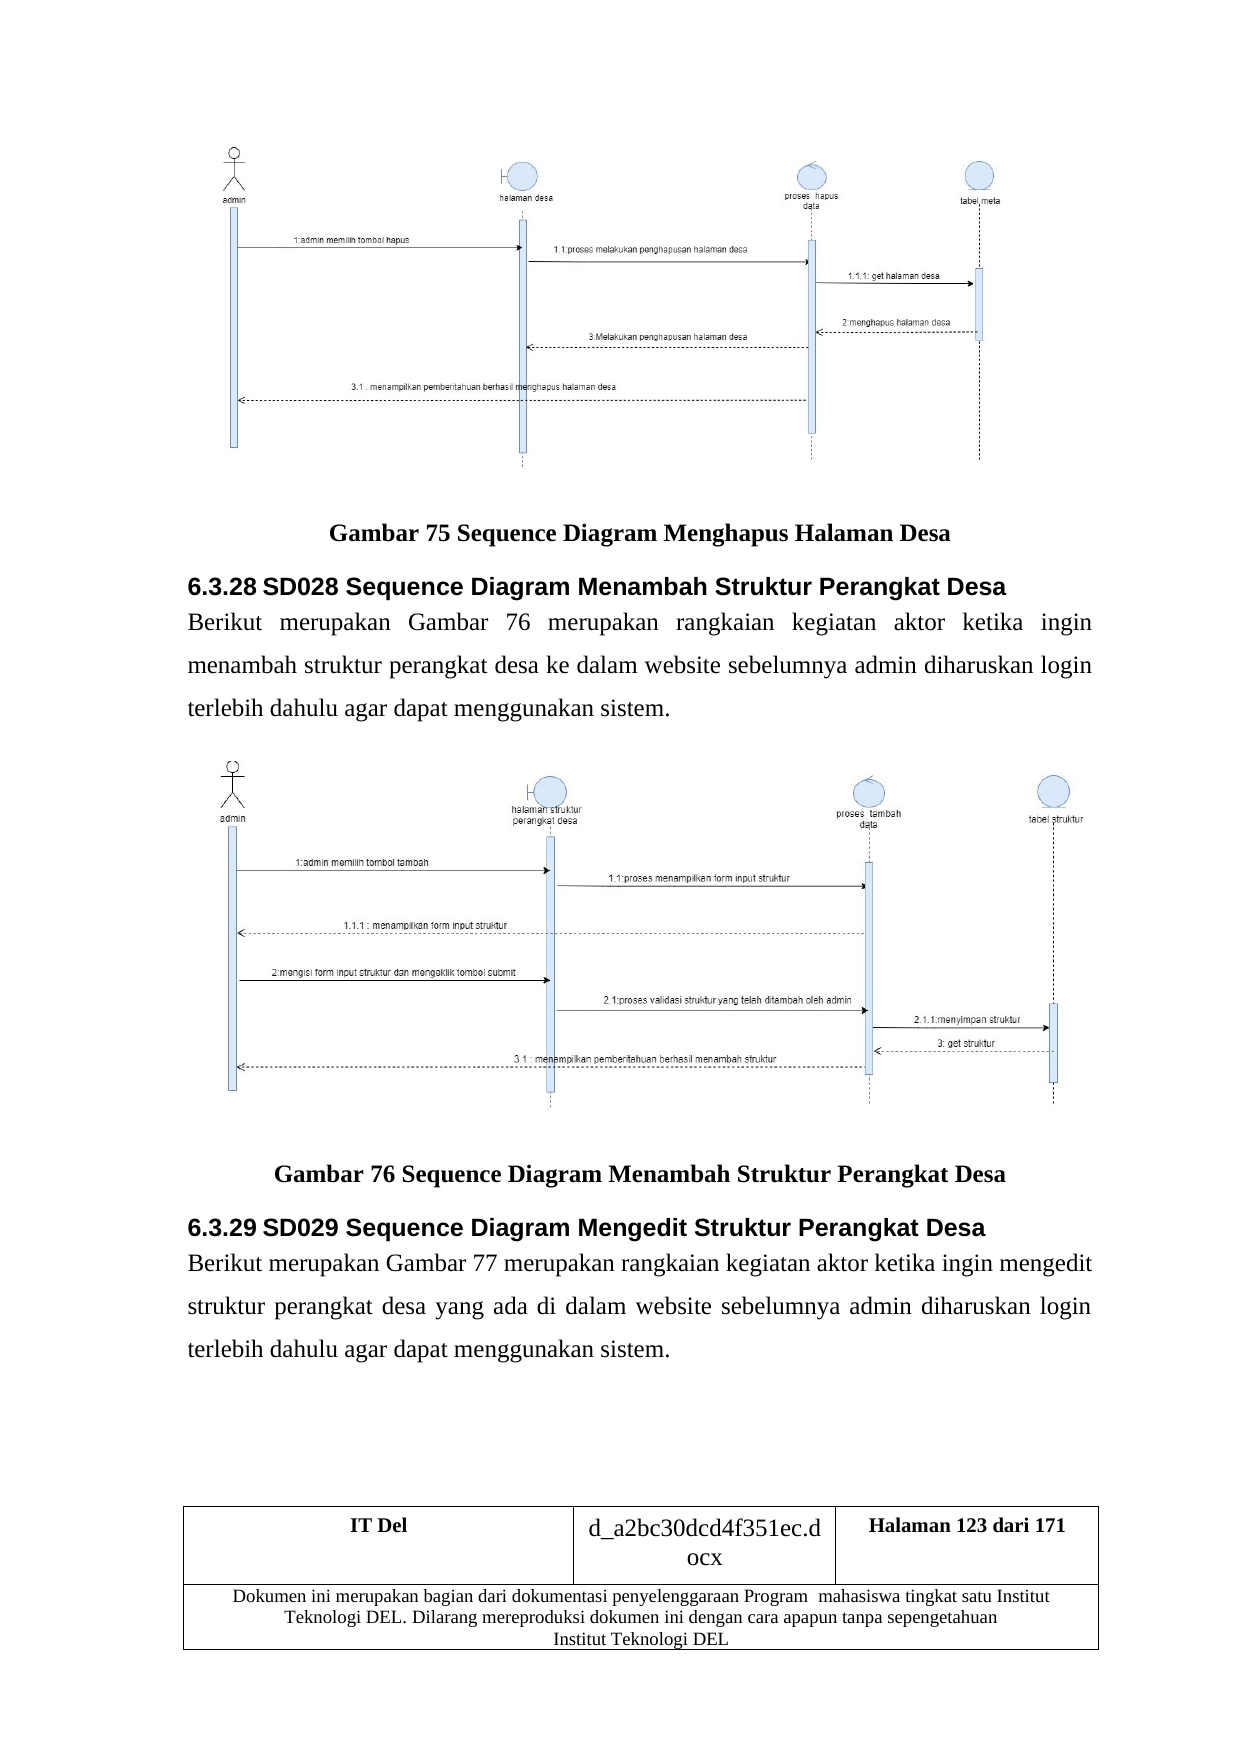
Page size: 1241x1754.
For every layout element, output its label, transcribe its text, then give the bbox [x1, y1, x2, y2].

text SD028 Sequence Diagram Menambah Struktur Perangkat Desa [187, 572, 1092, 600]
picture [187, 761, 1093, 1110]
text Gambar 76 Sequence Diagram Menambah Struktur Perangkat Desa [187, 1159, 1092, 1188]
picture [187, 147, 1015, 469]
text Gambar 75 Sequence Diagram Menghapus Halaman Desa [187, 518, 1092, 547]
text Berikut merupakan Gambar 77 merupakan rangkaian kegiatan aktor ketika ingin mengedit struktur perangkat desa yang ada di dalam website sebelumnya admin diharuskan login terlebih dahulu agar dapat menggunakan sistem. [187, 1248, 1092, 1363]
text SD029 Sequence Diagram Mengedit Struktur Perangkat Desa [187, 1213, 1092, 1242]
text Berikut merupakan Gambar 76 merupakan rangkaian kegiatan aktor ketika ingin menambah struktur perangkat desa ke dalam website sebelumnya admin diharuskan login terlebih dahulu agar dapat menggunakan sistem. [187, 607, 1092, 722]
